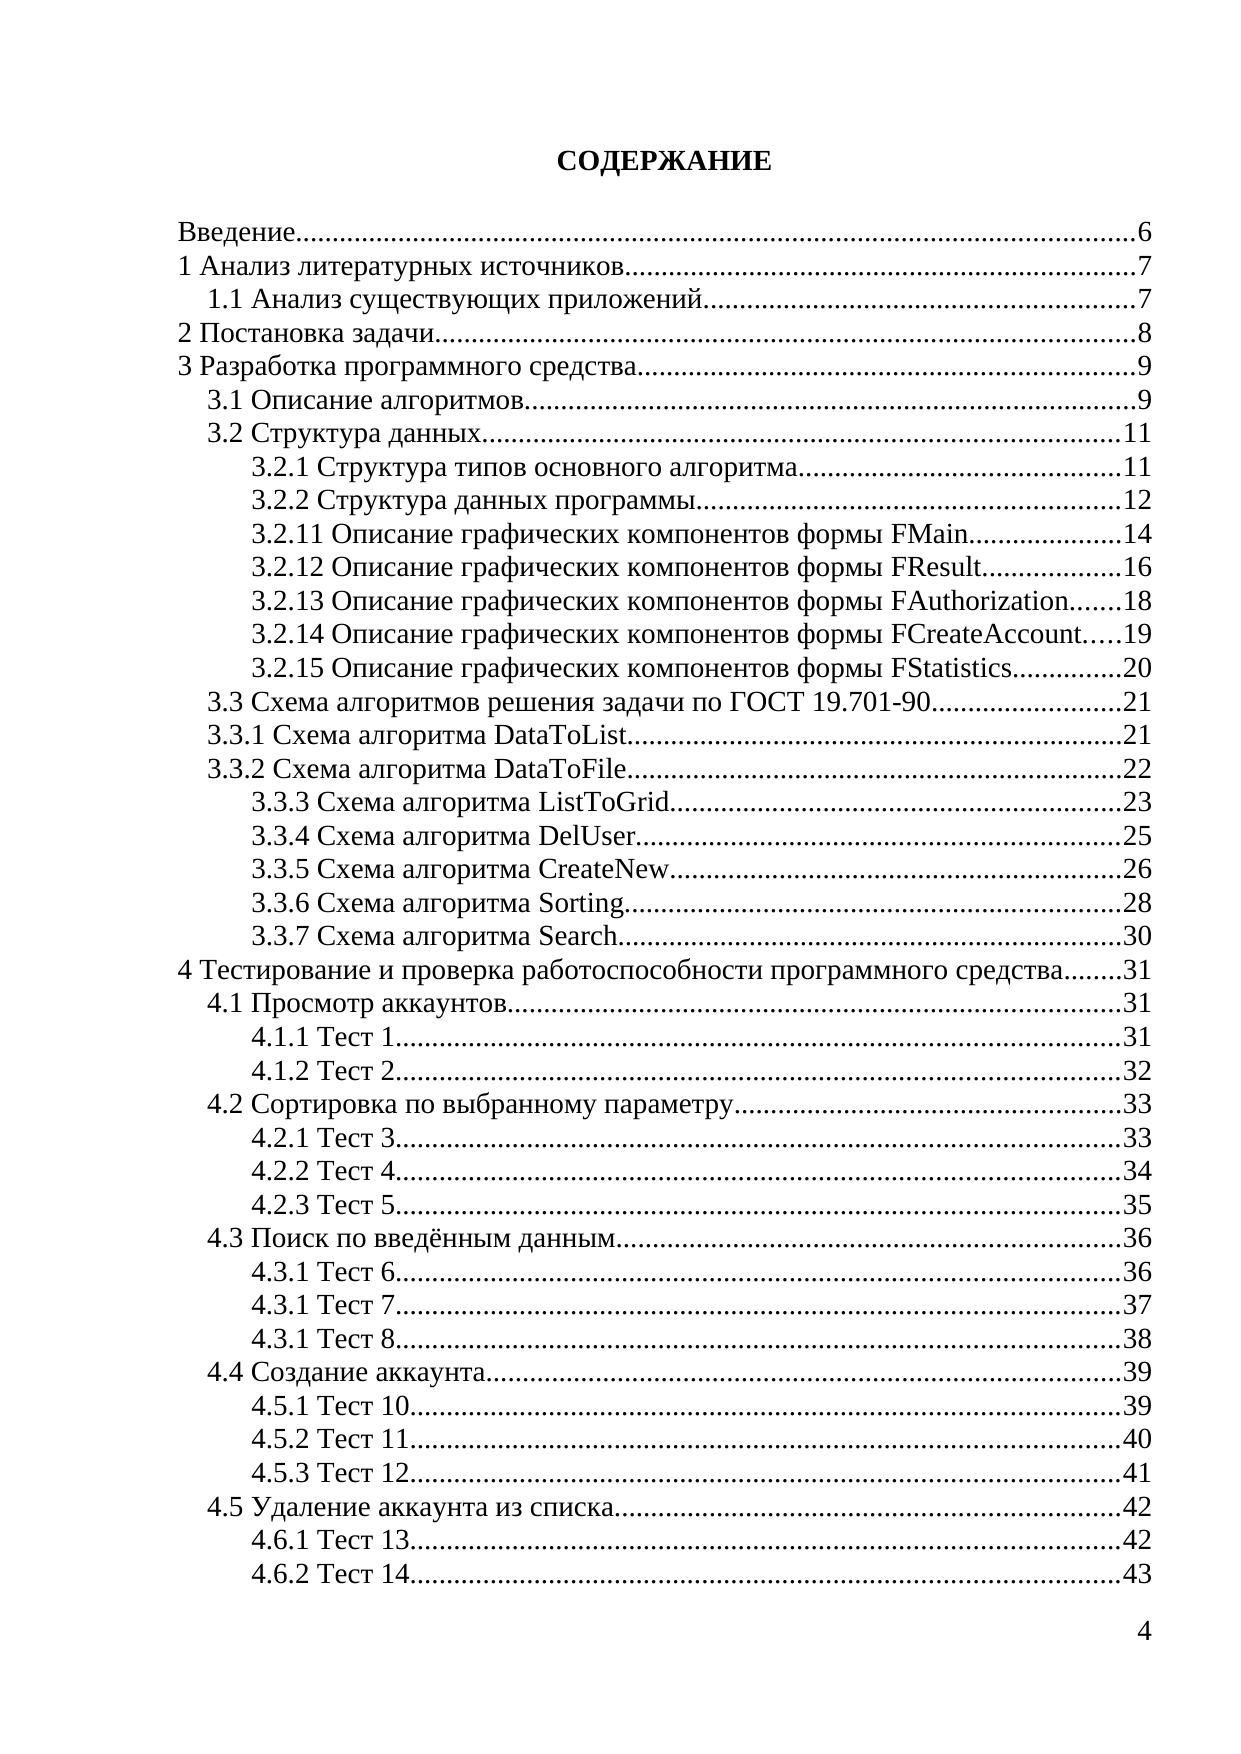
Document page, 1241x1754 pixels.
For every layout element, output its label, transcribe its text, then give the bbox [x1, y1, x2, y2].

text 4.4 Создание аккаунта 39 [207, 1354, 1152, 1388]
text 4.6.2 Тест 14 43 [251, 1556, 1152, 1589]
text 4 Тестирование и проверка работоспособности программного средства 31 [177, 952, 1152, 986]
text 3.1 Описание алгоритмов 9 [207, 382, 1152, 415]
text 4.6.1 Тест 13 42 [251, 1522, 1152, 1556]
text Введение 6 [177, 214, 1152, 248]
text 4.3 Поиск по введённым данным 36 [207, 1220, 1152, 1254]
text 4.3.1 Тест 7 37 [251, 1287, 1152, 1321]
text 3.2.2 Структура данных программы 12 [251, 482, 1152, 516]
text 4.1.2 Тест 2 32 [251, 1053, 1152, 1086]
text 3.3.2 Схема алгоритма DataToFile 22 [207, 751, 1152, 784]
text 4.5.3 Тест 12 41 [251, 1455, 1152, 1489]
text 3.3.5 Схема алгоритма CreateNew 26 [251, 851, 1152, 885]
text 4.5 Удаление аккаунта из списка 42 [207, 1489, 1152, 1522]
text 3.2.13 Описание графических компонентов формы FAuthorization 18 [251, 583, 1152, 617]
text 4.3.1 Тест 6 36 [251, 1254, 1152, 1287]
text Содержание [177, 143, 1152, 177]
text 3 Разработка программного средства 9 [177, 348, 1152, 382]
text 1.1 Анализ существующих приложений 7 [207, 281, 1152, 315]
text 4.5.2 Тест 11 40 [251, 1422, 1152, 1455]
text 3.2.14 Описание графических компонентов формы FCreateAccount 19 [251, 617, 1152, 650]
text 3.2 Структура данных 11 [207, 415, 1152, 449]
text 3.3.6 Схема алгоритма Sorting 28 [251, 885, 1152, 918]
text 4.1.1 Тест 1 31 [251, 1019, 1152, 1053]
text 4.3.1 Тест 8 38 [251, 1321, 1152, 1354]
text 4.2 Сортировка по выбранному параметру 33 [207, 1086, 1152, 1120]
text 3.2.1 Структура типов основного алгоритма 11 [251, 449, 1152, 482]
text 4.2.3 Тест 5 35 [251, 1187, 1152, 1220]
text 3.3.1 Схема алгоритма DataToList 21 [207, 717, 1152, 751]
text 4.5.1 Тест 10 39 [251, 1388, 1152, 1422]
text 3.2.11 Описание графических компонентов формы FMain 14 [251, 516, 1152, 549]
text 3.3.7 Схема алгоритма Search 30 [251, 918, 1152, 952]
text 4.2.2 Тест 4 34 [251, 1153, 1152, 1187]
text 4.2.1 Тест 3 33 [251, 1120, 1152, 1153]
text 4.1 Просмотр аккаунтов 31 [207, 986, 1152, 1019]
text 2 Постановка задачи 8 [177, 315, 1152, 348]
text 3.3.4 Схема алгоритма DelUser 25 [251, 818, 1152, 851]
text 1 Анализ литературных источников 7 [177, 248, 1152, 281]
text 3.2.15 Описание графических компонентов формы FStatistics 20 [251, 650, 1152, 684]
text 3.2.12 Описание графических компонентов формы FResult 16 [251, 549, 1152, 583]
text 3.3 Схема алгоритмов решения задачи по ГОСТ 19.701-90 21 [207, 684, 1152, 717]
text 3.3.3 Схема алгоритма ListToGrid 23 [251, 784, 1152, 818]
